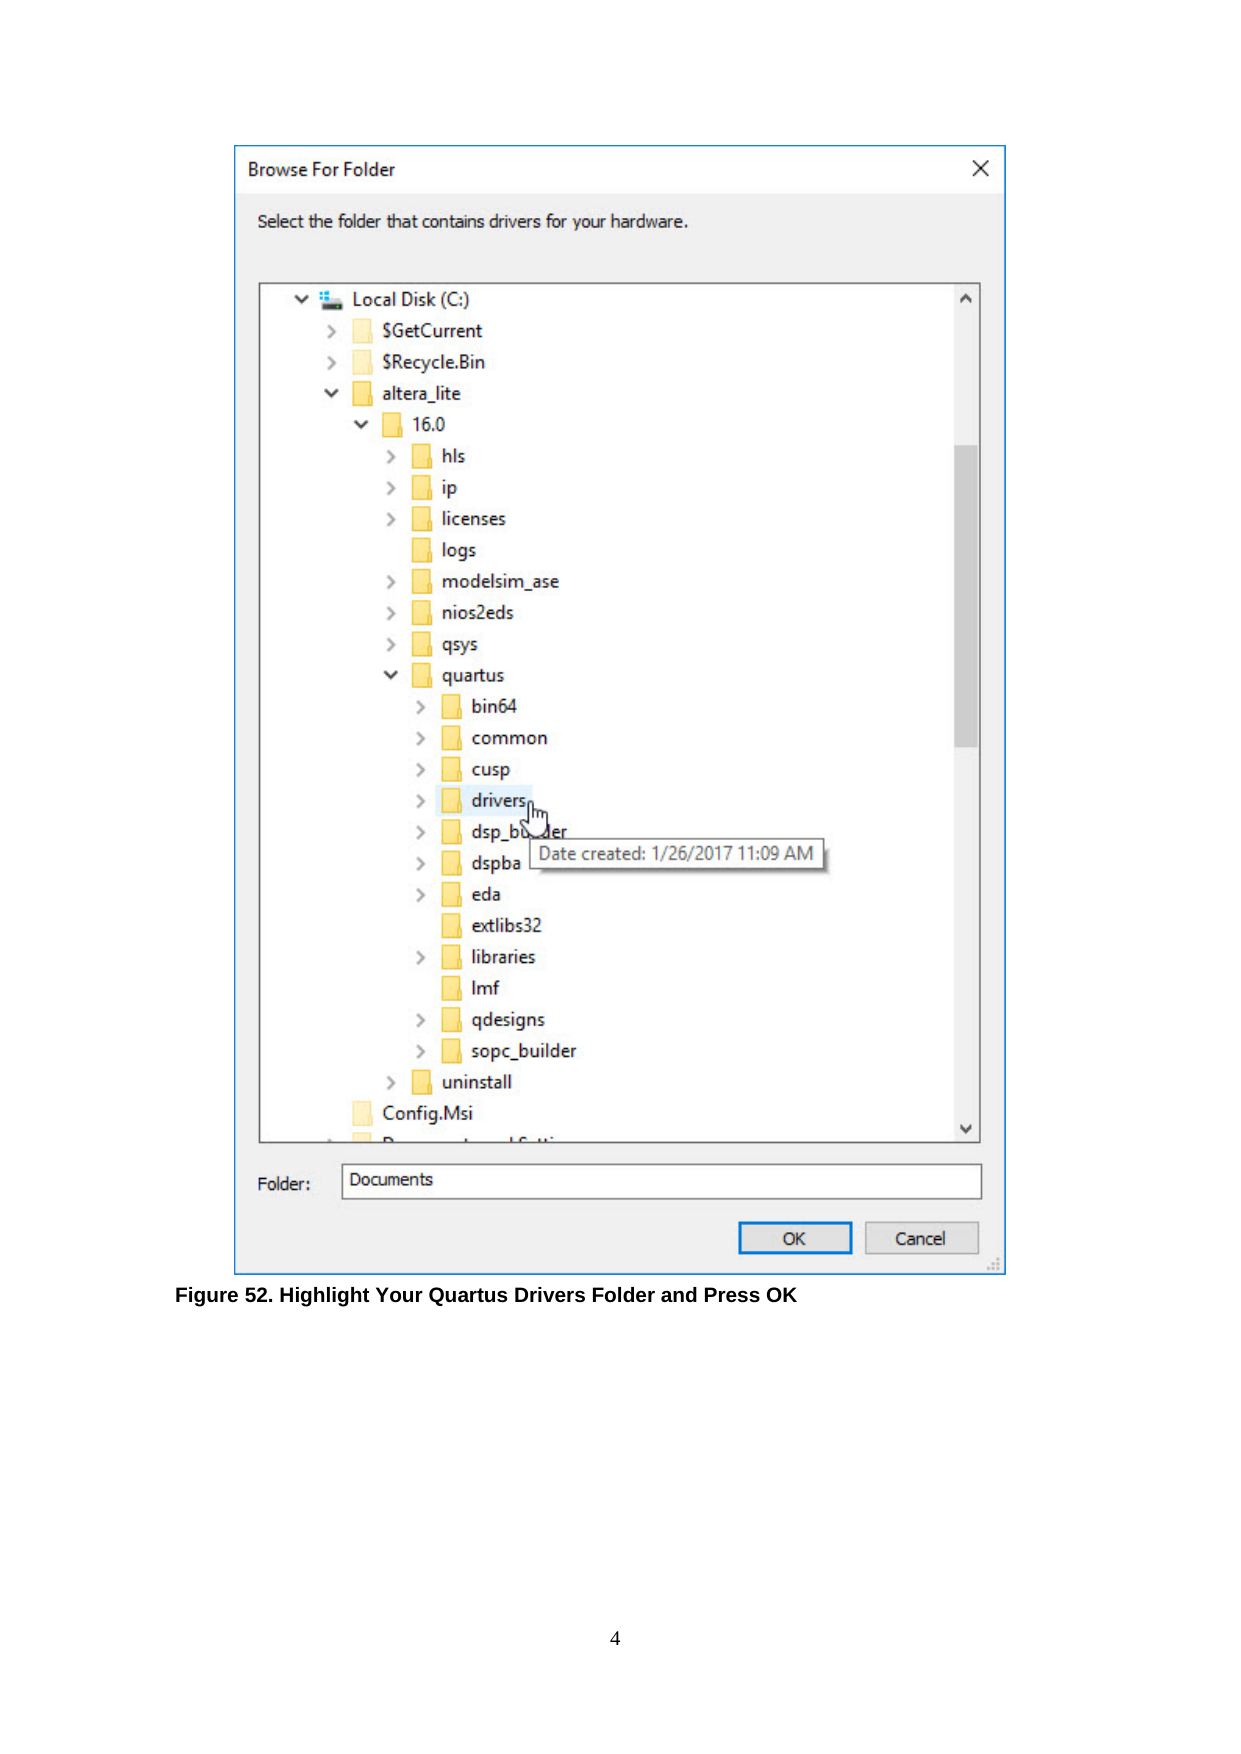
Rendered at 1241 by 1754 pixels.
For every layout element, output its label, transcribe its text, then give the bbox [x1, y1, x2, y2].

picture [234, 145, 1006, 1275]
